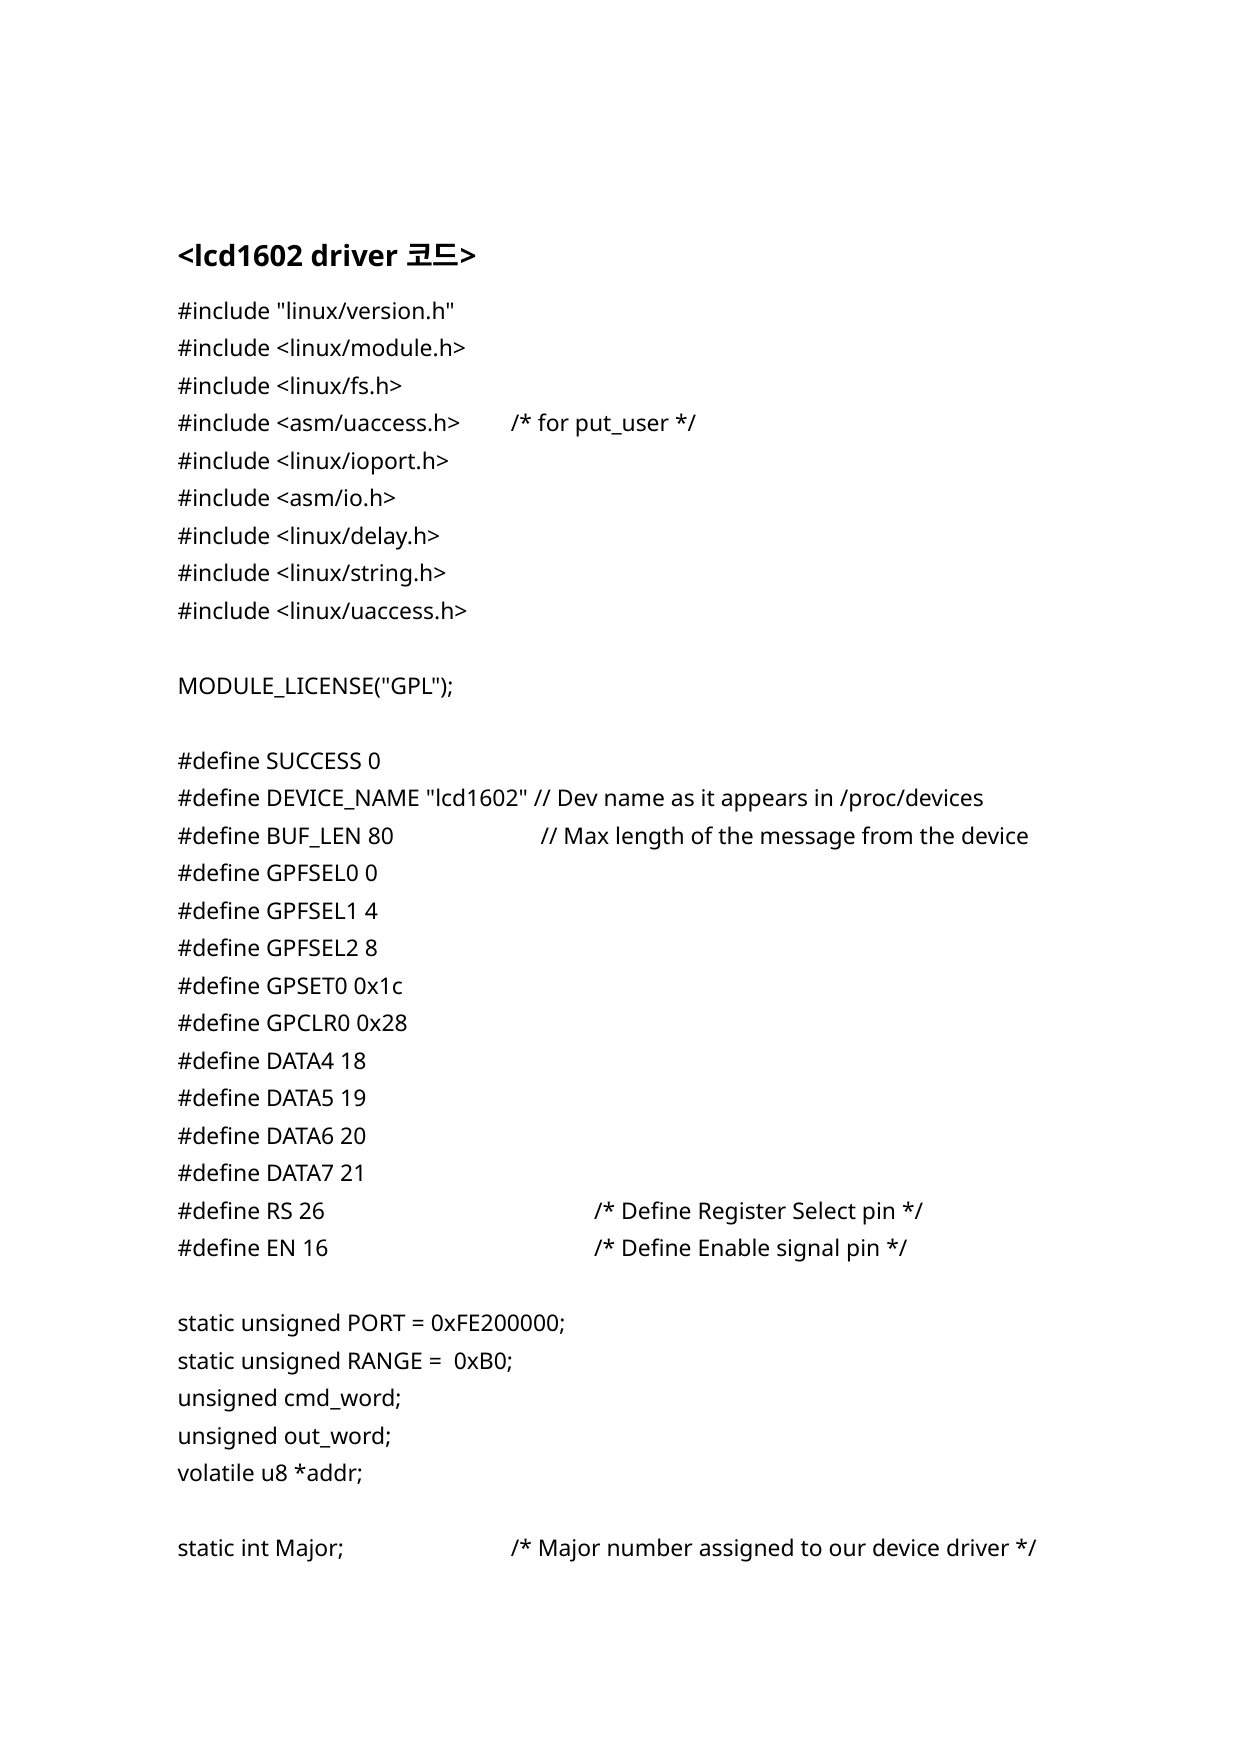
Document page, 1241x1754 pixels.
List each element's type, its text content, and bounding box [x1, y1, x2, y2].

text volatile u8 *addr; [177, 1454, 1063, 1492]
text #include <linux/uaccess.h> [177, 592, 1063, 629]
text #define GPFSEL2 8 [177, 929, 1063, 967]
text #include <asm/io.h> [177, 479, 1063, 517]
text #define BUF_LEN 80 // Max length of the message from the device [177, 817, 1063, 854]
text #define SUCCESS 0 [177, 742, 1063, 779]
text <lcd1602 driver 코드> [177, 217, 1063, 292]
text static int Major; /* Major number assigned to our device driver */ [177, 1529, 1063, 1567]
text static unsigned PORT = 0xFE200000; [177, 1304, 1063, 1342]
text MODULE_LICENSE("GPL"); [177, 667, 1063, 704]
text #define GPFSEL0 0 [177, 854, 1063, 892]
text #define EN 16 /* Define Enable signal pin */ [177, 1229, 1063, 1267]
text #include <linux/string.h> [177, 554, 1063, 592]
text #define RS 26 /* Define Register Select pin */ [177, 1192, 1063, 1229]
text #define GPSET0 0x1c [177, 967, 1063, 1004]
text #include <linux/module.h> [177, 329, 1063, 367]
text #define GPFSEL1 4 [177, 892, 1063, 929]
text #include <linux/delay.h> [177, 517, 1063, 554]
text #define DATA5 19 [177, 1079, 1063, 1117]
text #define DATA6 20 [177, 1117, 1063, 1154]
text #include <linux/fs.h> [177, 367, 1063, 404]
text unsigned cmd_word; [177, 1379, 1063, 1417]
text #define DATA4 18 [177, 1042, 1063, 1079]
text #define GPCLR0 0x28 [177, 1004, 1063, 1042]
text #include <linux/ioport.h> [177, 442, 1063, 479]
text #include "linux/version.h" [177, 292, 1063, 329]
text #include <asm/uaccess.h> /* for put_user */ [177, 404, 1063, 442]
text static unsigned RANGE = 0xB0; [177, 1342, 1063, 1379]
text #define DATA7 21 [177, 1154, 1063, 1192]
text unsigned out_word; [177, 1417, 1063, 1454]
text #define DEVICE_NAME "lcd1602" // Dev name as it appears in /proc/devices [177, 779, 1063, 817]
